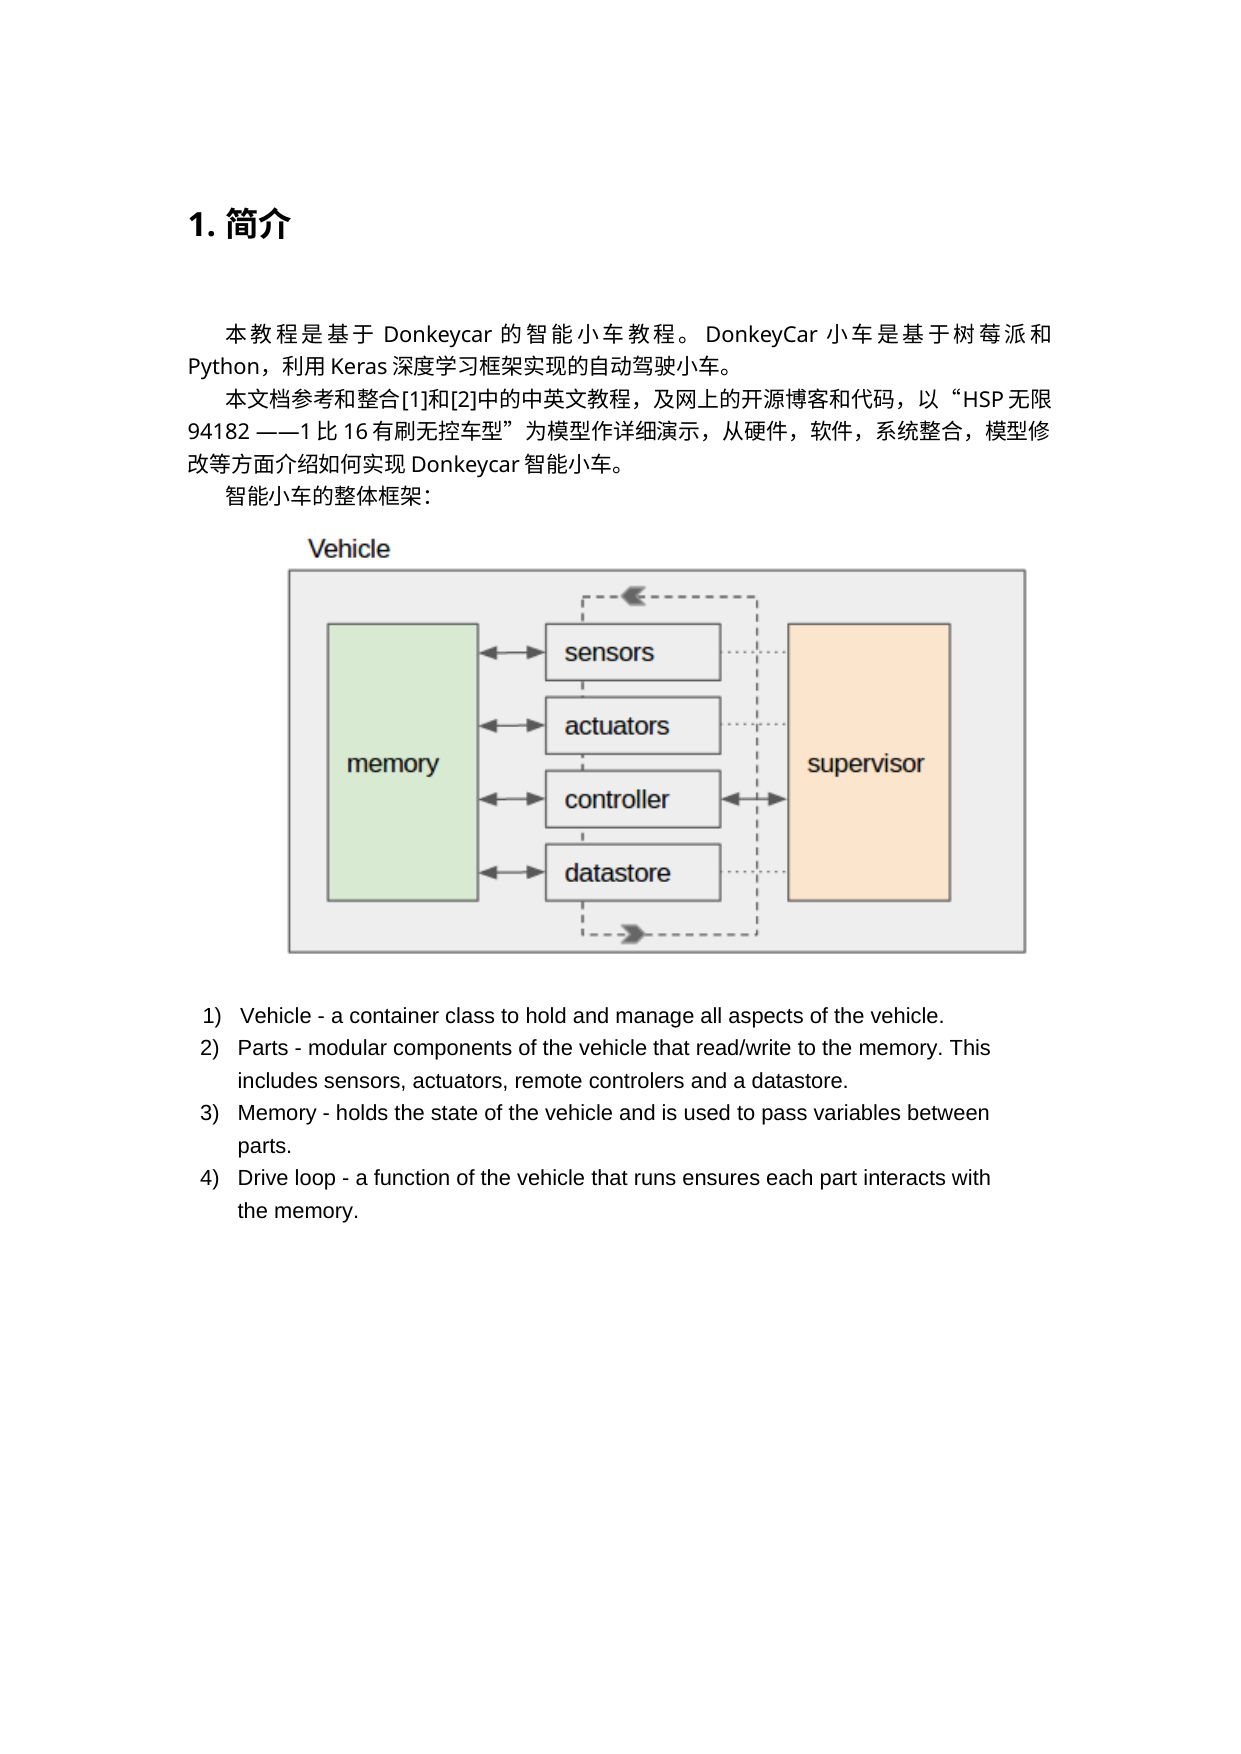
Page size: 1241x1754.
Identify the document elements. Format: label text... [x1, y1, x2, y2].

text 本文档参考和整合[1]和[2]中的中英文教程，及网上的开源博客和代码，以“HSP无限94182 ——1比16有刷无控车型”为模型作详细演示，从硬件，软件，系统整合，模型修改等方面介绍如何实现Donkeycar智能小车。 [187, 381, 1053, 479]
text 本教程是基于Donkeycar的智能小车教程。DonkeyCar小车是基于树莓派和Python，利用Keras深度学习框架实现的自动驾驶小车。 [187, 316, 1053, 381]
list Drive loop - a function of the vehicle that runs ensures each part interacts with the memory. [200, 1161, 1003, 1226]
picture [225, 511, 1083, 990]
list Parts - modular components of the vehicle that read/write to the memory. This includes sensors, actuators, remote controlers and a datastore. [200, 1031, 1003, 1096]
subtitle 简介 [187, 189, 1053, 254]
list Memory - holds the state of the vehicle and is used to pass variables between parts. [200, 1096, 1003, 1161]
text 智能小车的整体框架： [187, 479, 1053, 511]
list Vehicle - a container class to hold and manage all aspects of the vehicle. [202, 999, 1003, 1031]
